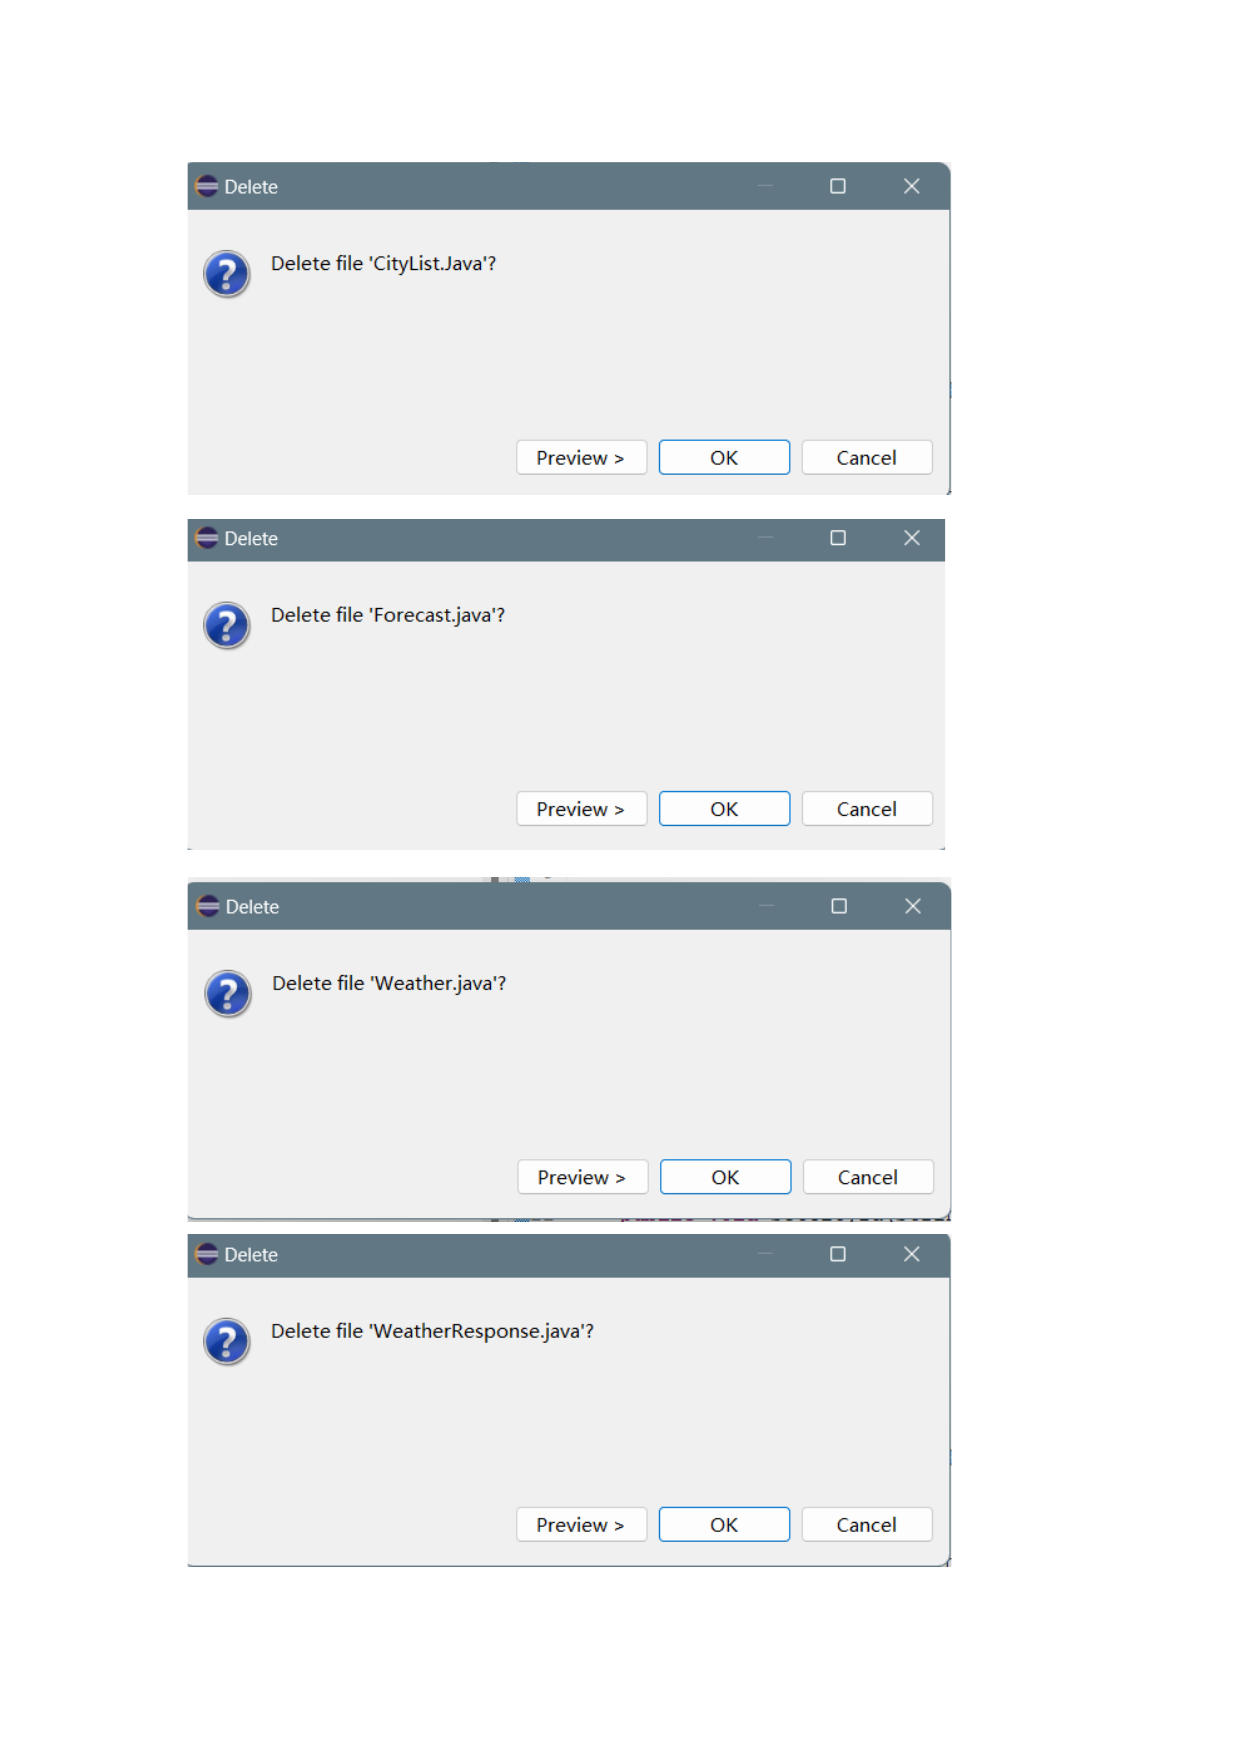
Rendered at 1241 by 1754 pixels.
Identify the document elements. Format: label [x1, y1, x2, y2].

picture [187, 877, 952, 1222]
picture [187, 519, 946, 850]
picture [187, 162, 952, 495]
picture [187, 1234, 952, 1567]
